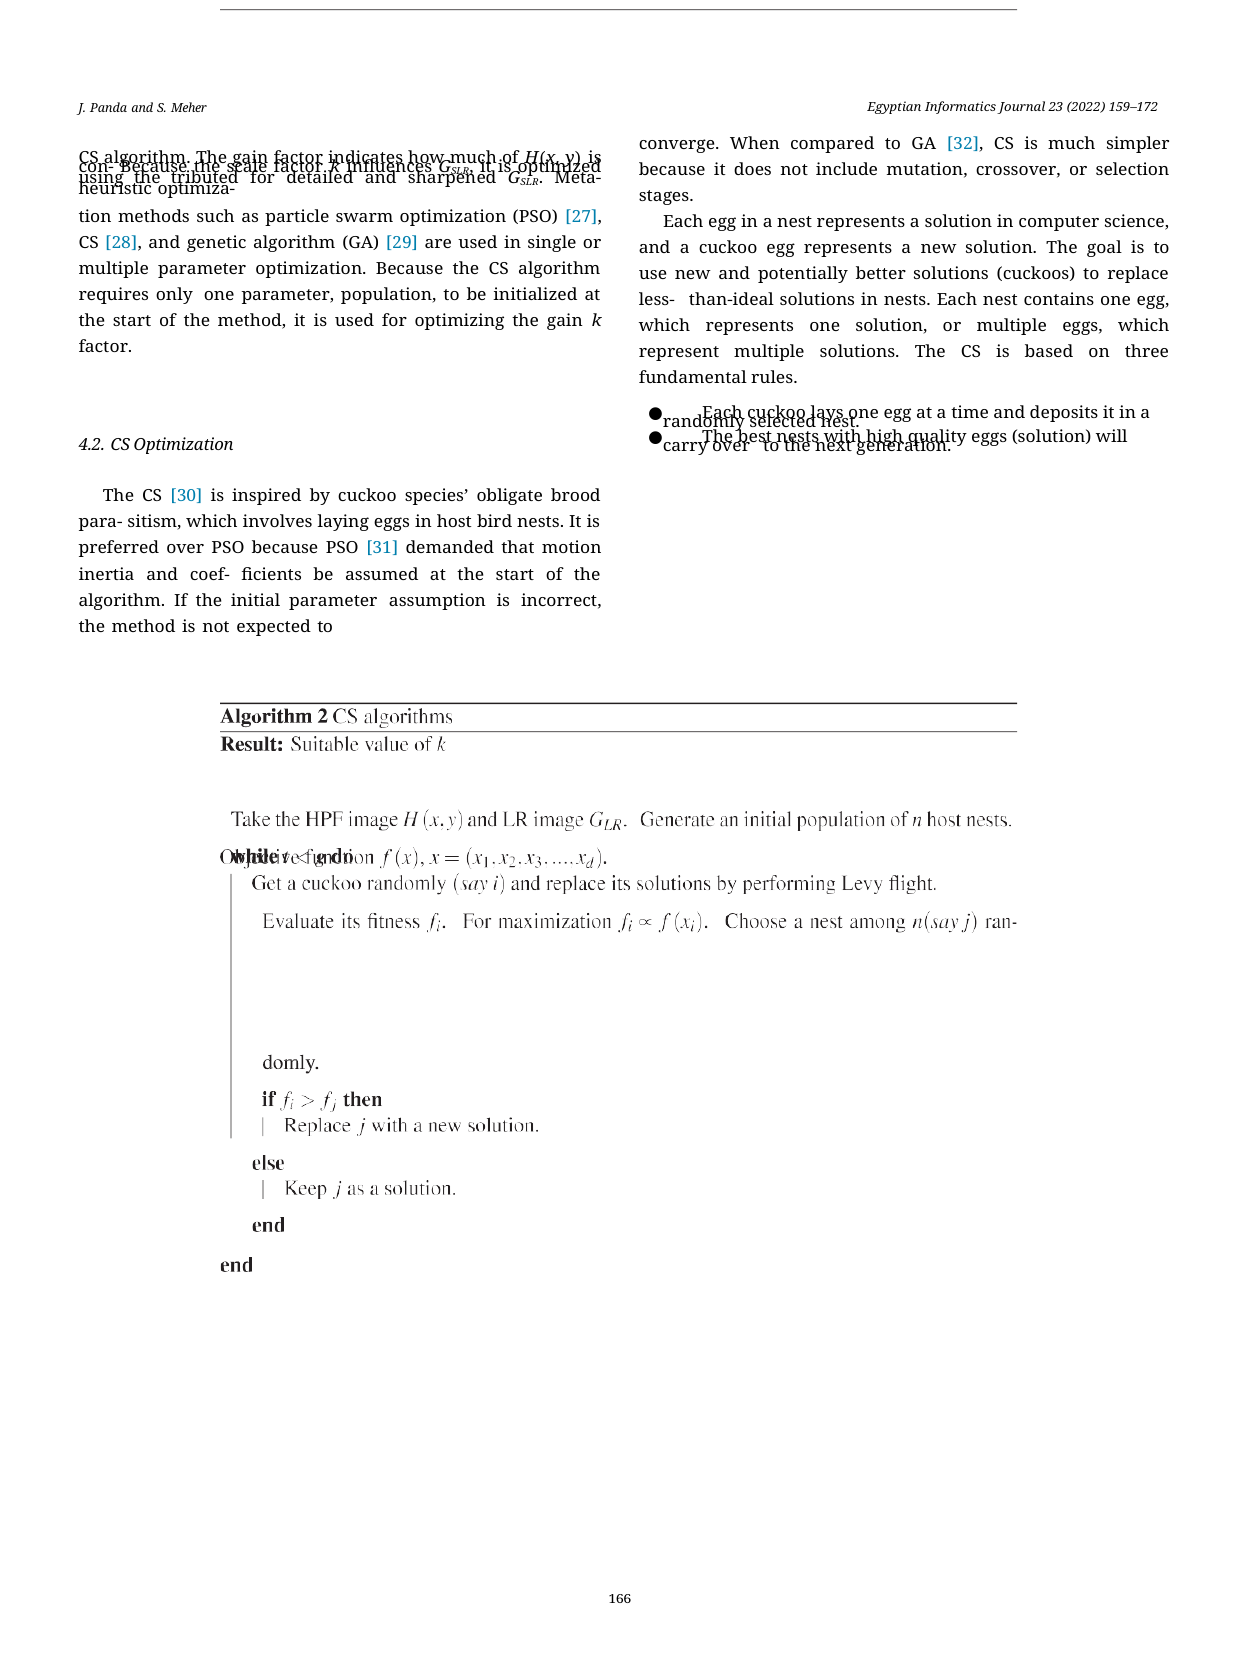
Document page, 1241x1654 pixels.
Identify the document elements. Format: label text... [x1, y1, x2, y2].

list The best nests with high quality eggs (solution) will carry over to the next generation. [648, 433, 1169, 456]
text converge. When compared to GA [32], CS is much simpler because it does not include mutation, crossover, or selection stages. [638, 131, 1169, 206]
picture [252, 1155, 284, 1170]
picture [220, 847, 601, 869]
text The CS [30] is inspired by cuckoo species’ obligate brood para- sitism, which involves laying eggs in host bird nests. It is preferred over PSO because PSO [31] demanded that motion inertia and coef- ficients be assumed at the start of the algorithm. If the initial parameter assumption is incorrect, the method is not expected to [78, 484, 601, 637]
picture [262, 1091, 538, 1136]
list CS Optimization [78, 433, 605, 456]
list Each cuckoo lays one egg at a time and deposits it in a randomly selected nest. [735, 409, 1169, 432]
text Each egg in a nest represents a solution in computer science, and a cuckoo egg represents a new solution. The goal is to use new and potentially better solutions (cuckoos) to replace less- than-ideal solutions in nests. Each nest contains one egg, which represents one solution, or multiple eggs, which represent multiple solutions. The CS is based on three fundamental rules. [638, 210, 1169, 389]
picture [285, 1180, 455, 1199]
picture [511, 875, 936, 894]
text tion methods such as particle swarm optimization (PSO) [27], CS [28], and genetic algorithm (GA) [29] are used in single or multiple parameter optimization. Because the CS algorithm requires only one parameter, population, to be initialized at the start of the method, it is used for optimizing the gain k factor. [78, 204, 601, 357]
picture [220, 1257, 253, 1272]
picture [252, 1217, 284, 1232]
picture [262, 911, 1017, 933]
picture [252, 873, 504, 895]
picture [333, 708, 452, 728]
text CS algorithm. The gain factor indicates how much of H(x, y) is con- Because the scale factor k influences GSLR, it is optimized using the tributed for detailed and sharpened GSLR. Meta-heuristic optimiza- [78, 154, 601, 199]
picture [468, 811, 1011, 831]
picture [231, 809, 462, 831]
picture [291, 736, 446, 751]
